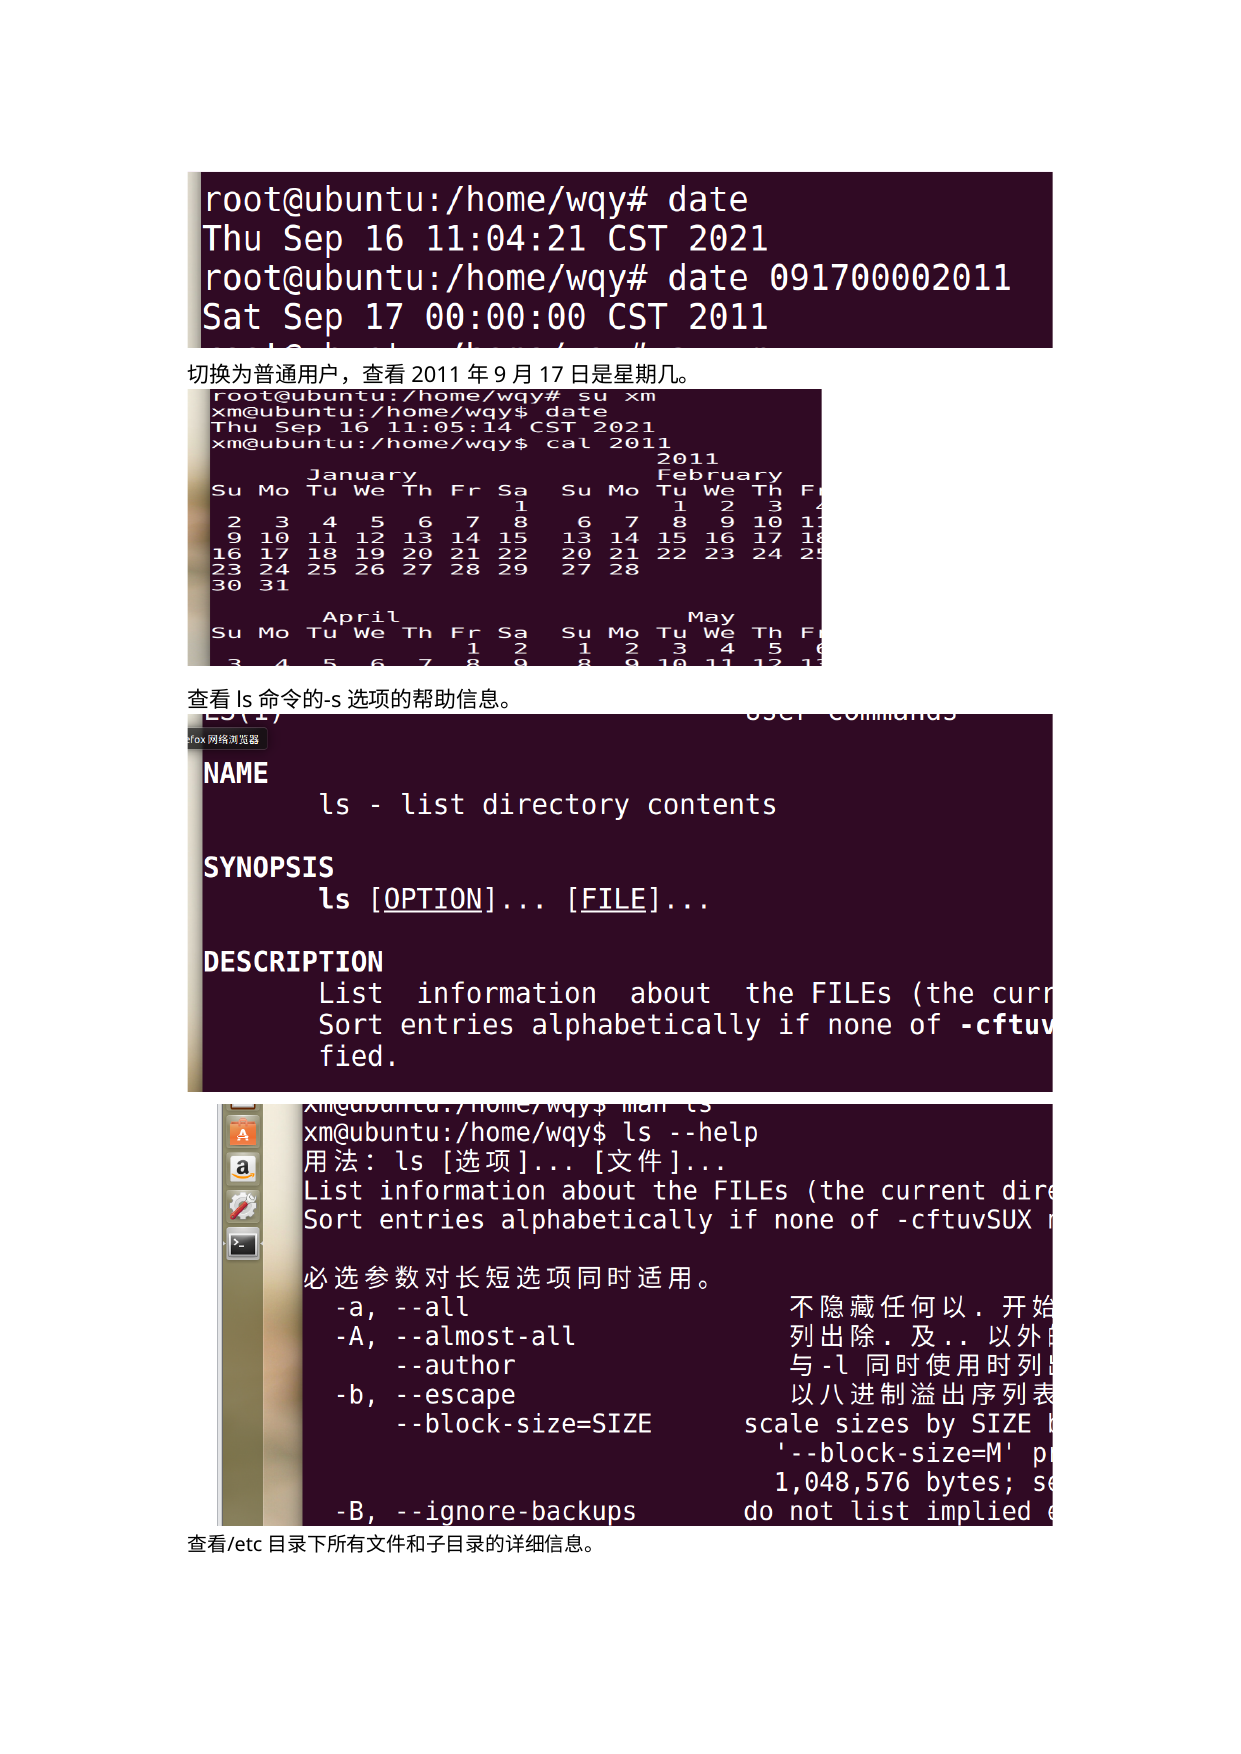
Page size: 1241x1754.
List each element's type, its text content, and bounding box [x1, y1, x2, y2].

picture [187, 1104, 1053, 1526]
text 查看/etc 目录下所有文件和子目录的详细信息。 [187, 1527, 1053, 1559]
picture [187, 714, 1053, 1092]
text 切换为普通用户，查看 2011 年 9 月 17 日是星期几。 [187, 357, 1053, 389]
picture [187, 171, 1053, 348]
picture [187, 389, 822, 666]
text 查看 ls 命令的-s 选项的帮助信息。 [187, 682, 1053, 714]
